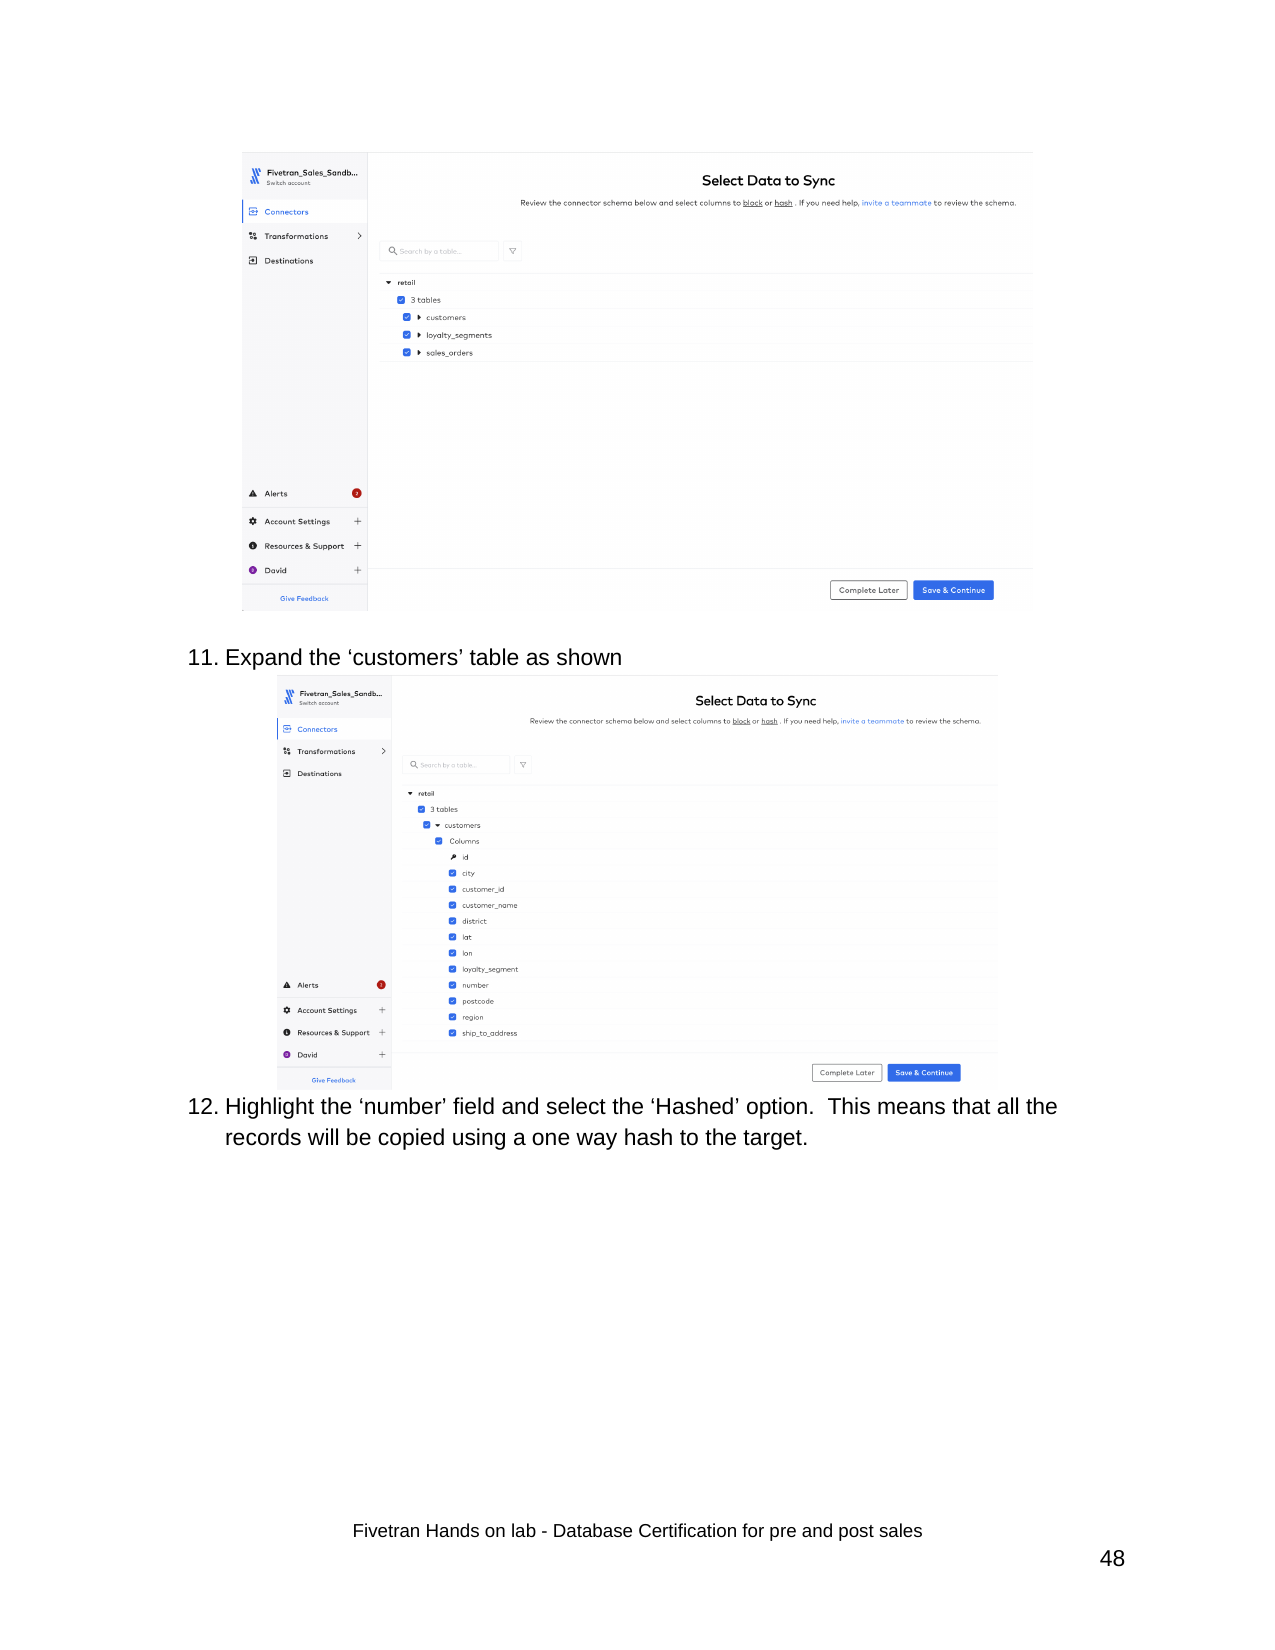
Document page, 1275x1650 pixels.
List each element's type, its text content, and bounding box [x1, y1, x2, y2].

picture [277, 674, 998, 1090]
picture [242, 150, 1033, 611]
list Highlight the ‘number’ field and select the ‘Hashed’ option. This means that all the records will be copied using a one way hash to the target. [187, 1093, 1125, 1150]
list Expand the ‘customers’ table as shown [187, 644, 1125, 671]
